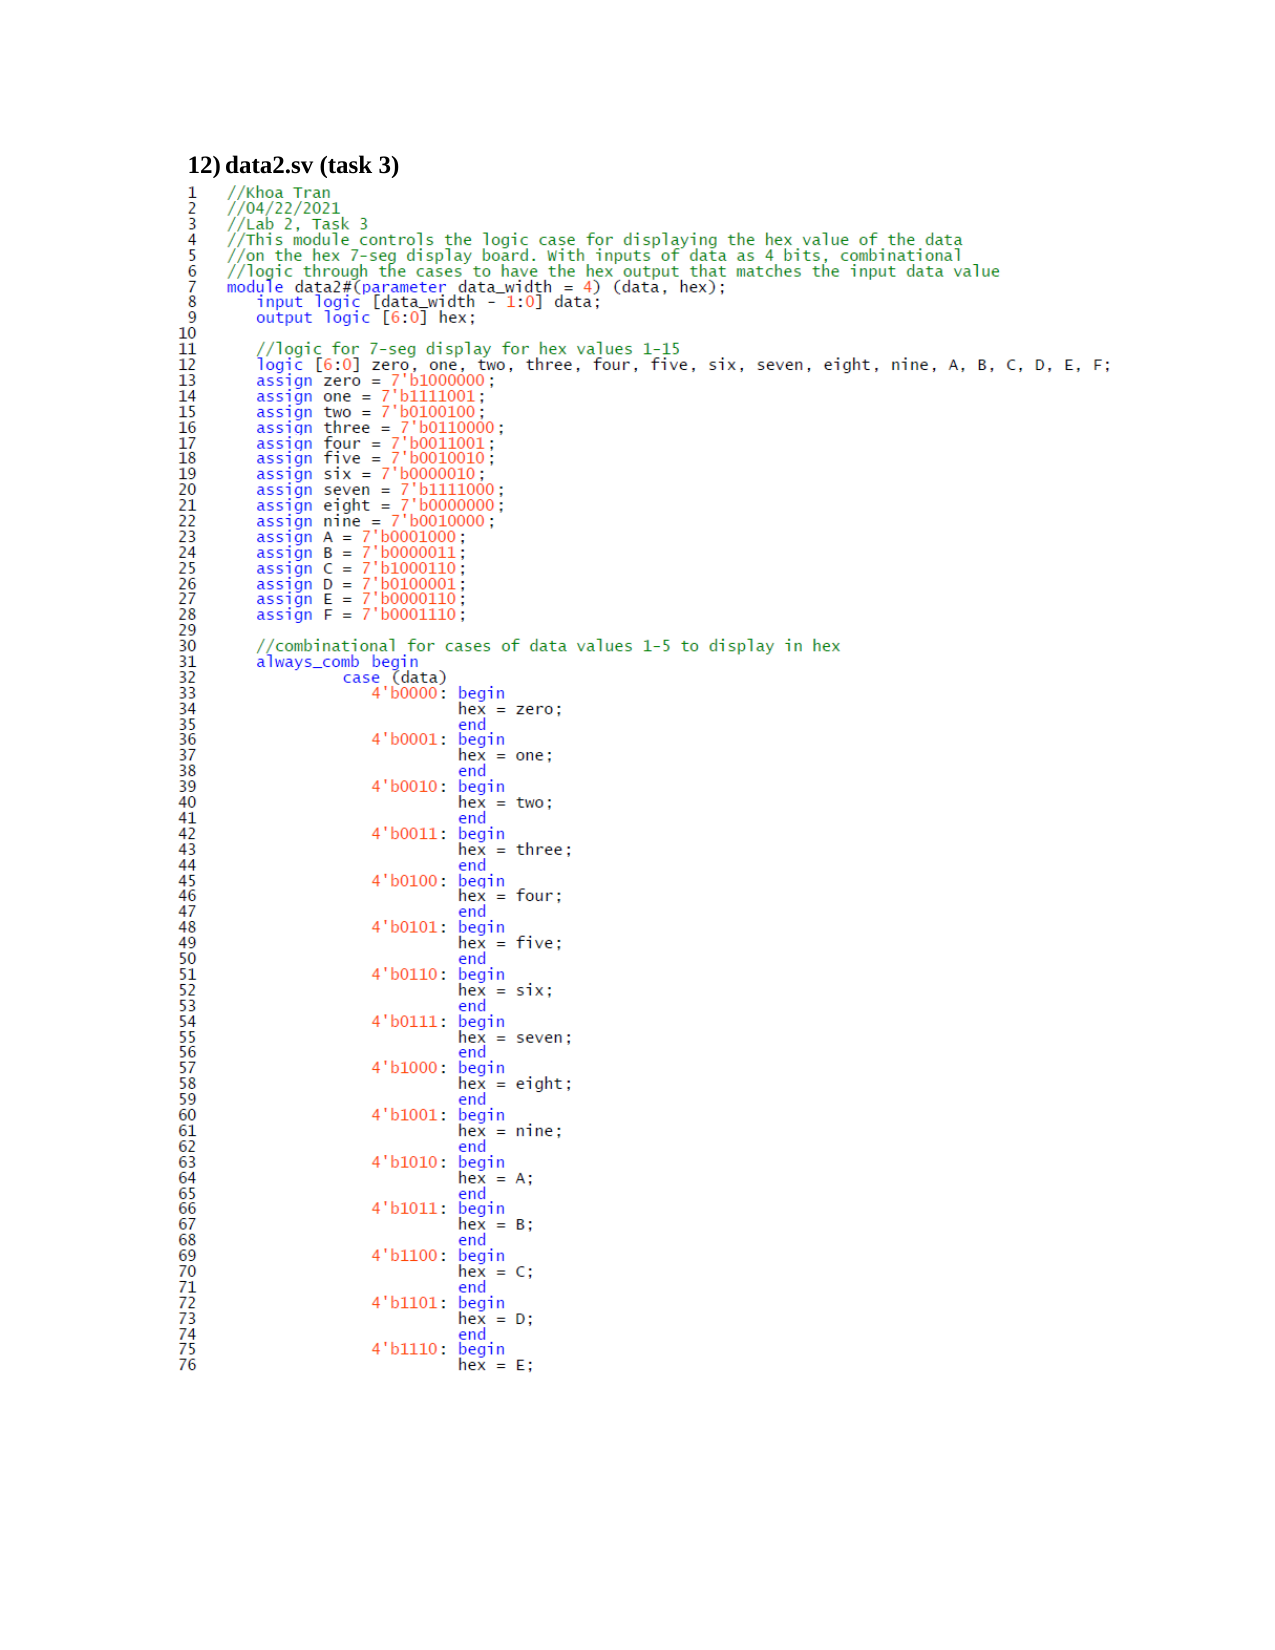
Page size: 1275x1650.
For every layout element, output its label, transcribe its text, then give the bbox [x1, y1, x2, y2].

list data2.sv (task 3) [187, 150, 1125, 178]
picture [150, 178, 1125, 1387]
